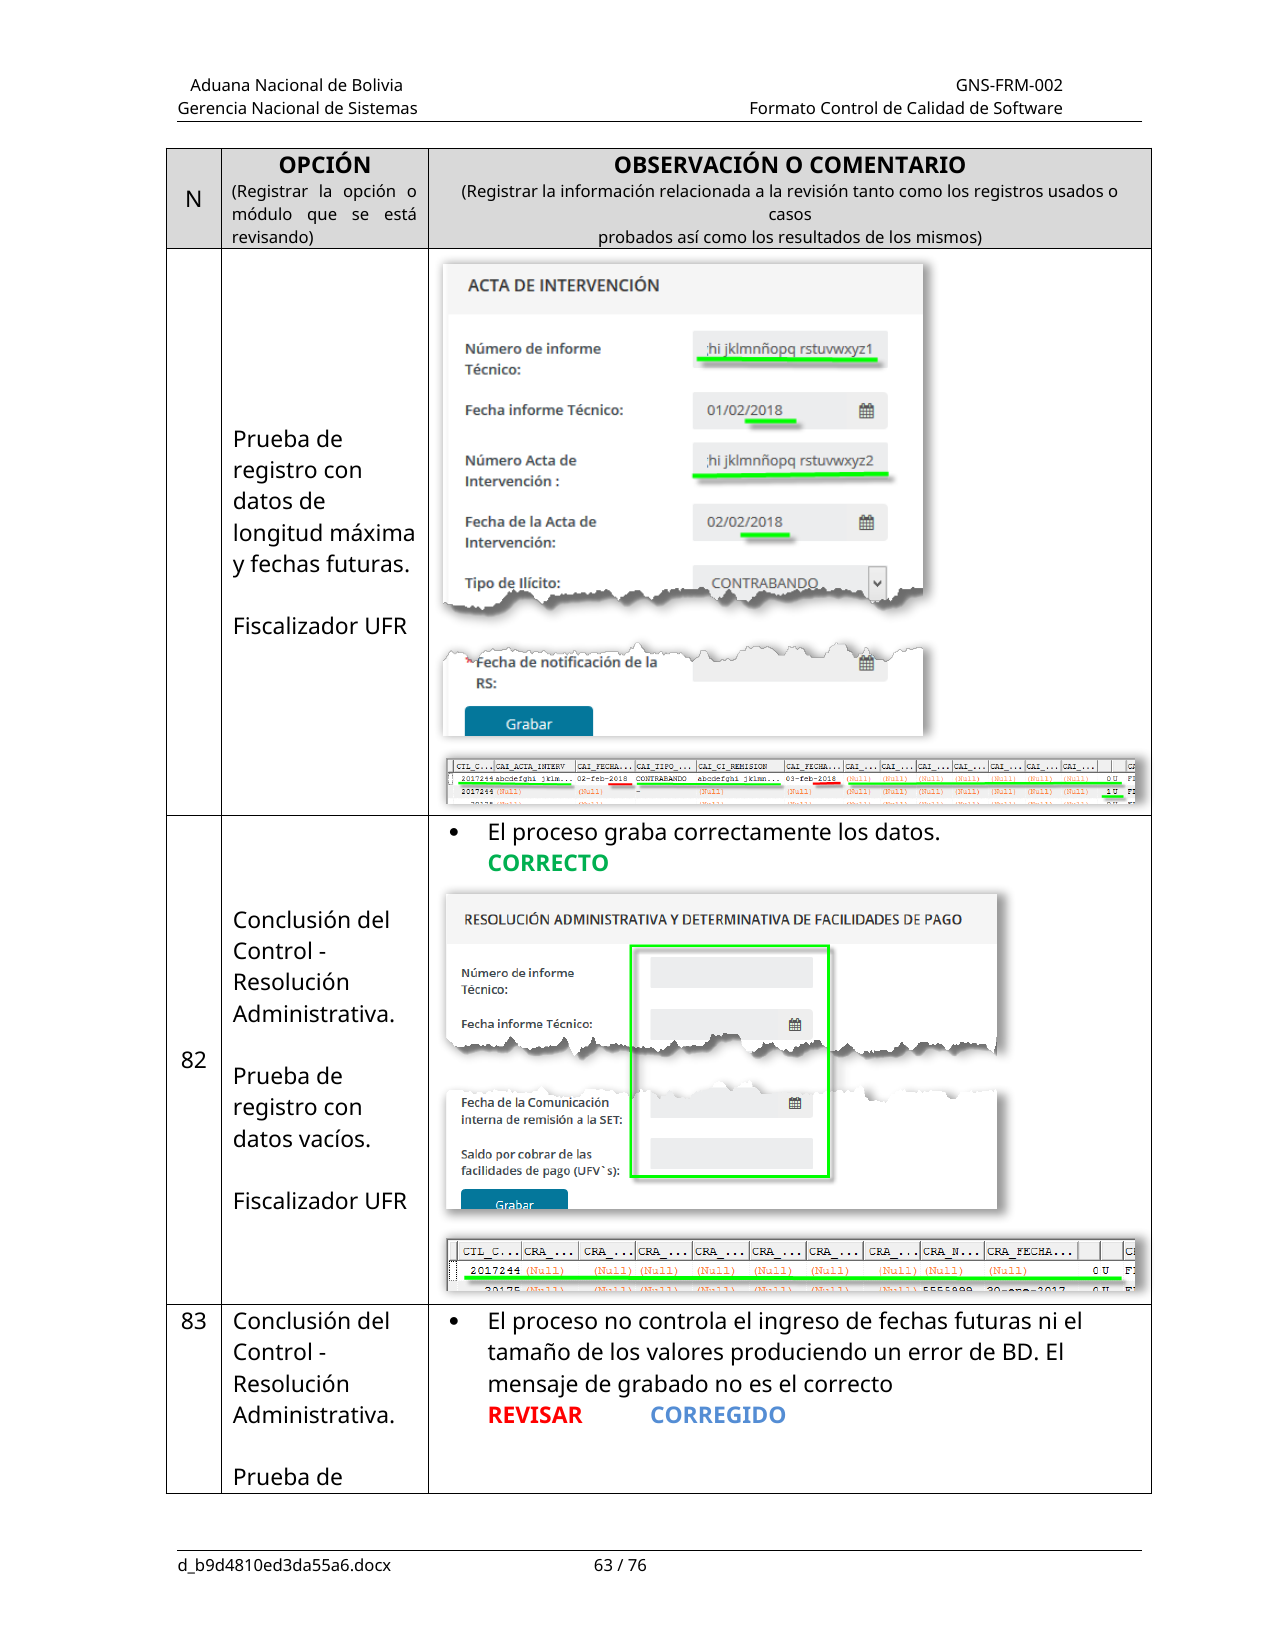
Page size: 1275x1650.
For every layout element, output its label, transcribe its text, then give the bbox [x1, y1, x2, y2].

picture [443, 264, 923, 621]
picture [446, 1238, 1135, 1291]
table_cell [167, 816, 221, 1304]
picture [528, 719, 533, 729]
table_cell [167, 249, 221, 815]
table_cell El proceso no controla el ingreso de fechas futuras. REVISAR CORREGIDO [429, 249, 1151, 815]
table_cell El proceso graba correctamente los datos. CORRECTO [429, 816, 1151, 1304]
picture [443, 633, 923, 736]
picture [446, 894, 997, 1209]
table_cell [167, 1305, 221, 1492]
table_cell Conclusión del Control - Acta de Intervención. Prueba de registro con datos de longitud máxima y fechas futuras. Fiscalizador UFR [222, 249, 428, 815]
table_cell Conclusión del Control - Resolución Administrativa. Prueba de registro con datos vacíos. Fiscalizador UFR [222, 816, 428, 1304]
picture [446, 758, 1135, 804]
table_header OPCIÓN (Registrar la opción o módulo que se está revisando) [222, 149, 428, 248]
table_cell Conclusión del Control - Resolución Administrativa. Prueba de registro con datos de longitud máxima y fechas futuras. Fiscalizador UFR [222, 1305, 428, 1492]
table_header N [167, 149, 221, 248]
table_header OBSERVACIÓN O COMENTARIO (Registrar la información relacionada a la revisión tanto como los registros usados o casos probados así como los resultados de los mismos) [429, 149, 1151, 248]
